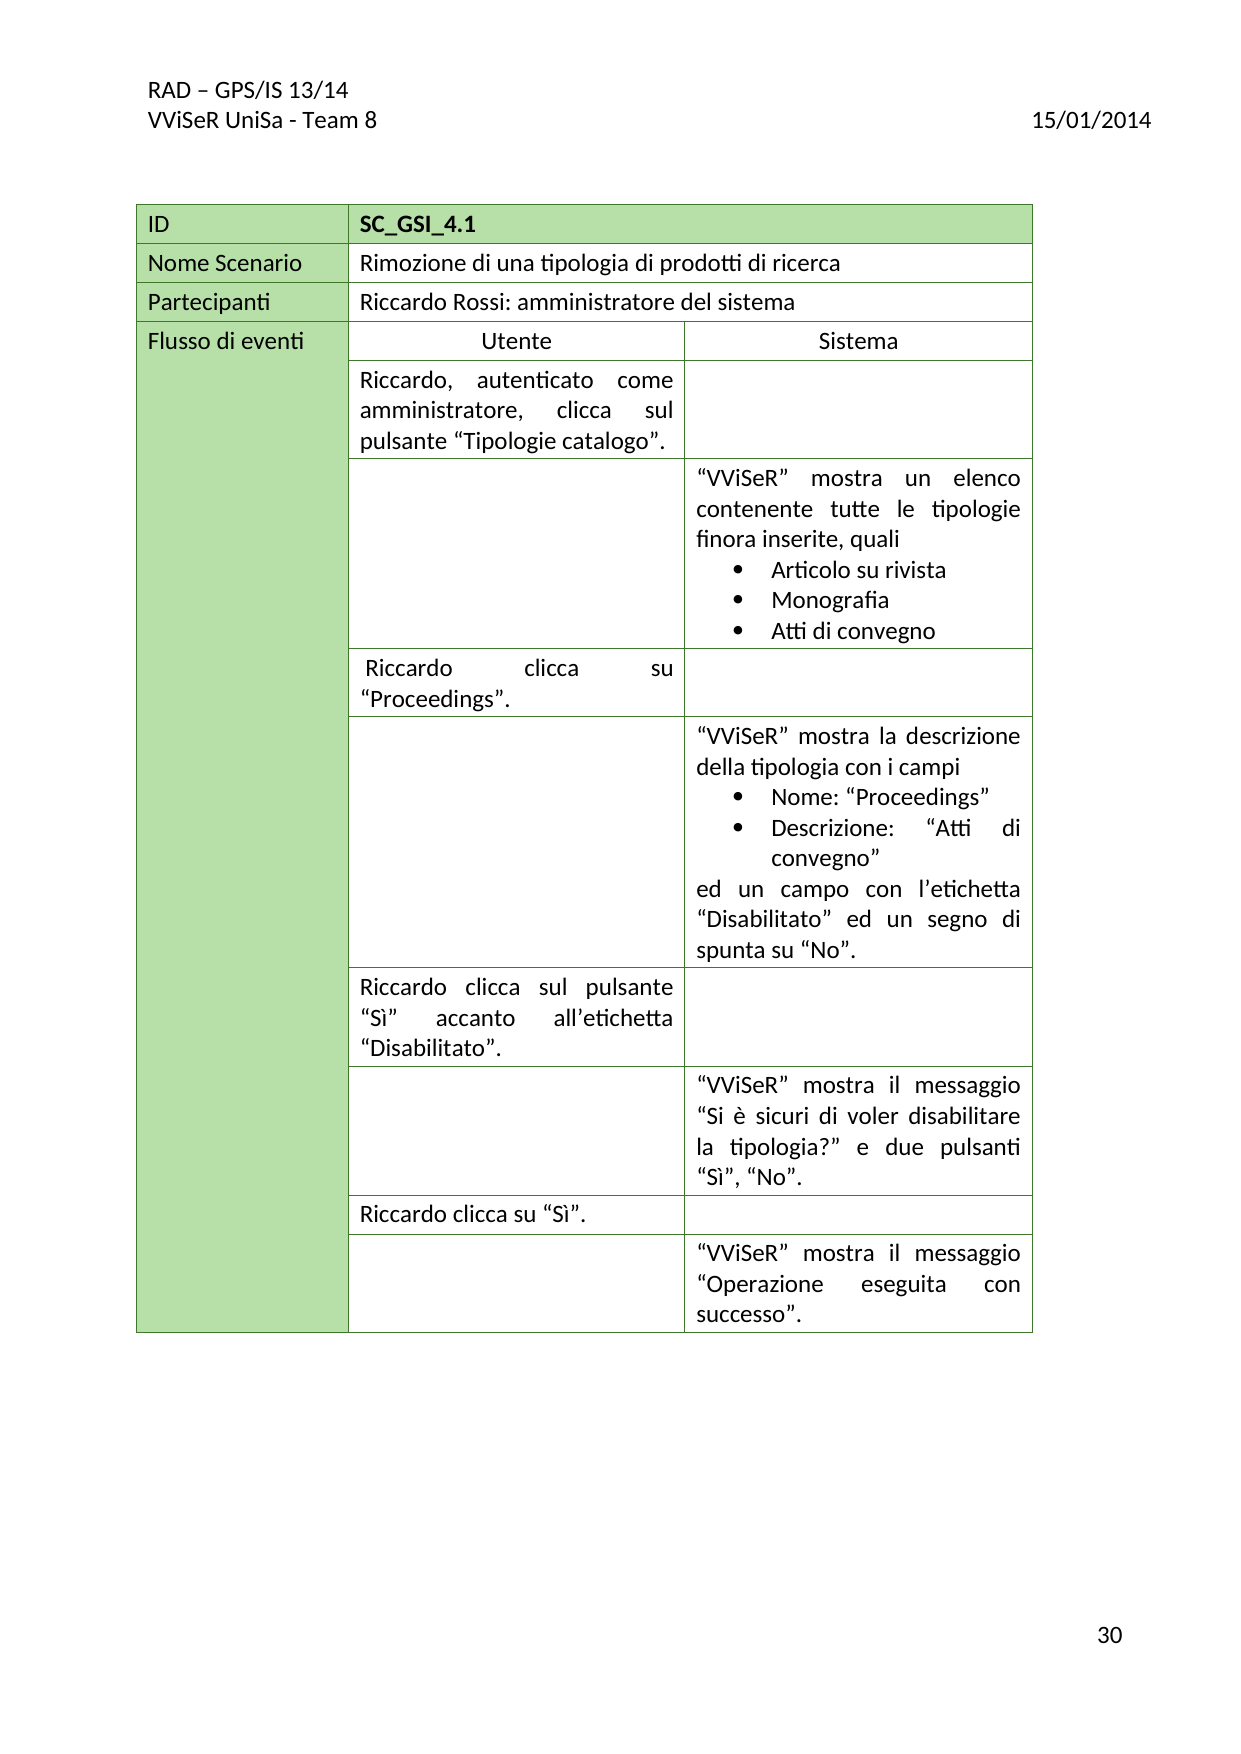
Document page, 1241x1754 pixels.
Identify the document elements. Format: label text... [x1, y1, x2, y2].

table_cell Flusso di eventi [137, 322, 348, 1332]
table_header SC_GSI_4.1 [349, 205, 1032, 243]
table_cell Riccardo clicca su “Sì”. [349, 1196, 684, 1233]
table_cell “VViSeR” mostra un elenco contenente tutte le tipologie finora inserite, quali Articolo su rivista Monografia Atti di convegno [685, 459, 1032, 648]
table_cell “VViSeR” mostra il messaggio “Si è sicuri di voler disabilitare la tipologia?” e due pulsanti “Sì”, “No”. [685, 1067, 1032, 1194]
table_cell [685, 968, 1032, 1066]
table_cell [685, 361, 1032, 458]
table_cell Riccardo Rossi: amministratore del sistema [349, 283, 1032, 321]
table_cell [349, 717, 684, 967]
table_header ID [137, 205, 348, 243]
table_cell [349, 459, 684, 648]
table_cell [349, 1067, 684, 1194]
table_cell [349, 1235, 684, 1332]
table_cell “VViSeR” mostra il messaggio “Operazione eseguita con successo”. [685, 1235, 1032, 1332]
table_cell Riccardo clicca sul pulsante “Sì” accanto all’etichetta “Disabilitato”. [349, 968, 684, 1066]
table_cell Sistema [685, 322, 1032, 360]
table_cell Riccardo, autenticato come amministratore, clicca sul pulsante “Tipologie catalogo”. [349, 361, 684, 458]
table_cell Partecipanti [137, 283, 348, 321]
table_cell [685, 1196, 1032, 1233]
table_cell Riccardo clicca su “Proceedings”. [349, 649, 684, 716]
table_cell [685, 649, 1032, 716]
table_cell Utente [349, 322, 684, 360]
table_cell Rimozione di una tipologia di prodotti di ricerca [349, 244, 1032, 282]
table_cell Nome Scenario [137, 244, 348, 282]
table_cell “VViSeR” mostra la descrizione della tipologia con i campi Nome: “Proceedings” Descrizione: “Atti di convegno” ed un campo con l’etichetta “Disabilitato” ed un segno di spunta su “No”. [685, 717, 1032, 967]
